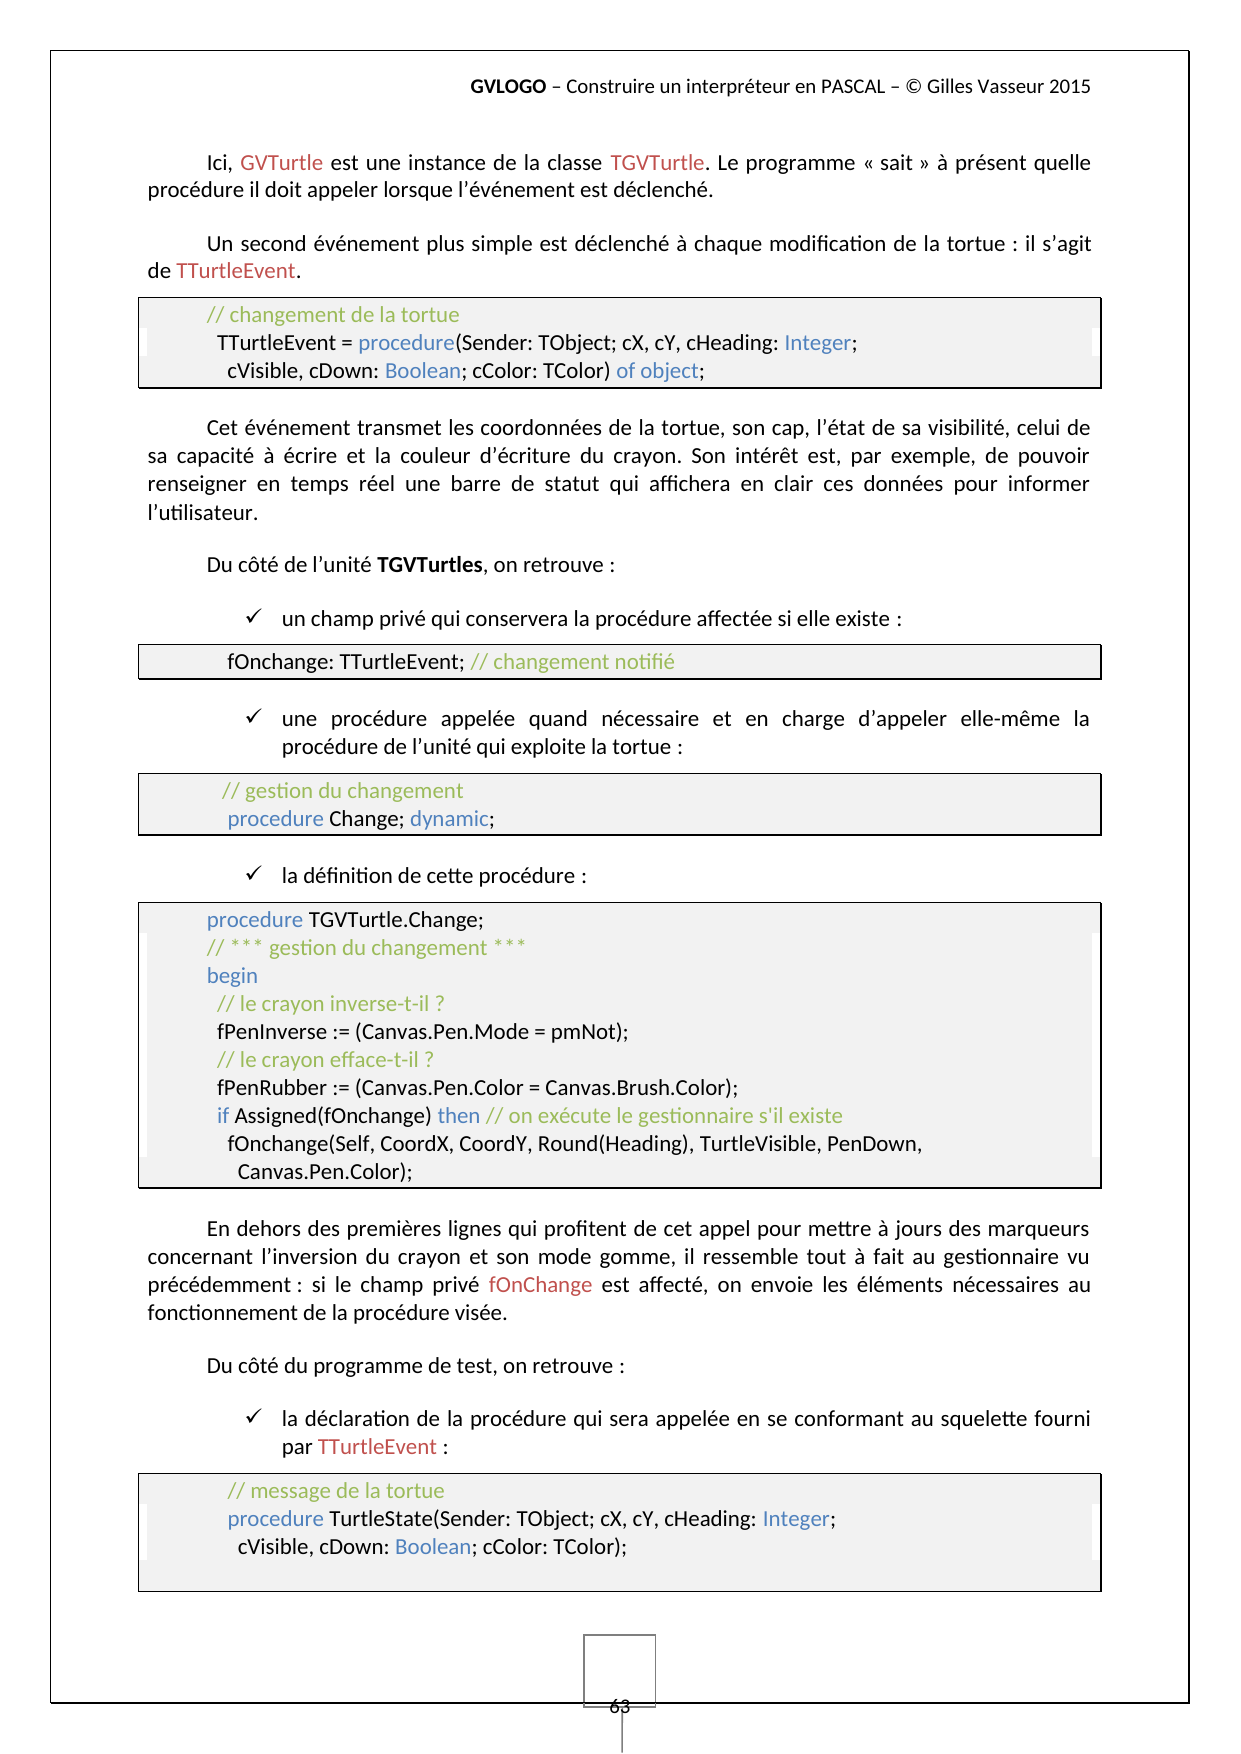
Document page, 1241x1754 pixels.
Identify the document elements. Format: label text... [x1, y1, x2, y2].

text // message de la tortue [139, 1474, 1100, 1504]
text if Assigned(fOnchange) then // on exécute le gestionnaire s'il existe [147, 1101, 1092, 1129]
text // le crayon efface-t-il ? [147, 1045, 1092, 1073]
text // *** gestion du changement *** [147, 933, 1092, 961]
list la déclaration de la procédure qui sera appelée en se conformant au squelette fourni par TTurtleEvent : [244, 1404, 1092, 1461]
text procedure TurtleState(Sender: TObject; cX, cY, cHeading: Integer; [147, 1504, 1092, 1532]
text Du côté de l’unité TGVTurtles, on retrouve : [147, 551, 1092, 579]
list un champ privé qui conservera la procédure affectée si elle existe : [244, 604, 1092, 632]
text fPenRubber := (Canvas.Pen.Color = Canvas.Brush.Color); [147, 1073, 1092, 1101]
text begin [147, 961, 1092, 989]
text TTurtleEvent = procedure(Sender: TObject; cX, cY, cHeading: Integer; [147, 328, 1092, 353]
text procedure Change; dynamic; [139, 801, 1100, 834]
text // le crayon inverse-t-il ? [147, 989, 1092, 1017]
list une procédure appelée quand nécessaire et en charge d’appeler elle-même la procédure de l’unité qui exploite la tortue : [244, 704, 1092, 761]
text En dehors des premières lignes qui profitent de cet appel pour mettre à jours des marqueurs concernant l’inversion du crayon et son mode gomme, il ressemble tout à fait au gestionnaire vu précédemment : si le champ privé fOnChange est affecté, on envoie les éléments nécessaires au fonctionnement de la procédure visée. [147, 1214, 1092, 1326]
text Canvas.Pen.Color); [139, 1154, 1100, 1187]
text cVisible, cDown: Boolean; cColor: TColor) of object; [139, 353, 1100, 387]
text Cet événement transmet les coordonnées de la tortue, son cap, l’état de sa visibilité, celui de sa capacité à écrire et la couleur d’écriture du crayon. Son intérêt est, par exemple, de pouvoir renseigner en temps réel une barre de statut qui affichera en clair ces données pour informer l’utilisateur. [147, 413, 1092, 526]
text procedure TGVTurtle.Change; [139, 903, 1100, 933]
text fPenInverse := (Canvas.Pen.Mode = pmNot); [147, 1017, 1092, 1045]
text Ici, GVTurtle est une instance de la classe TGVTurtle. Le programme « sait » à présent quelle procédure il doit appeler lorsque l’événement est déclenché. [147, 148, 1092, 204]
text // gestion du changement [139, 774, 1100, 801]
text fOnchange: TTurtleEvent; // changement notifié [139, 645, 1100, 678]
list la définition de cette procédure : [244, 861, 1092, 889]
text Un second événement plus simple est déclenché à chaque modification de la tortue : il s’agit de TTurtleEvent. [147, 229, 1092, 285]
text Du côté du programme de test, on retrouve : [147, 1351, 1092, 1379]
text fOnchange(Self, CoordX, CoordY, Round(Heading), TurtleVisible, PenDown, [147, 1129, 1092, 1154]
text // changement de la tortue [139, 298, 1100, 328]
text cVisible, cDown: Boolean; cColor: TColor); [147, 1532, 1092, 1557]
